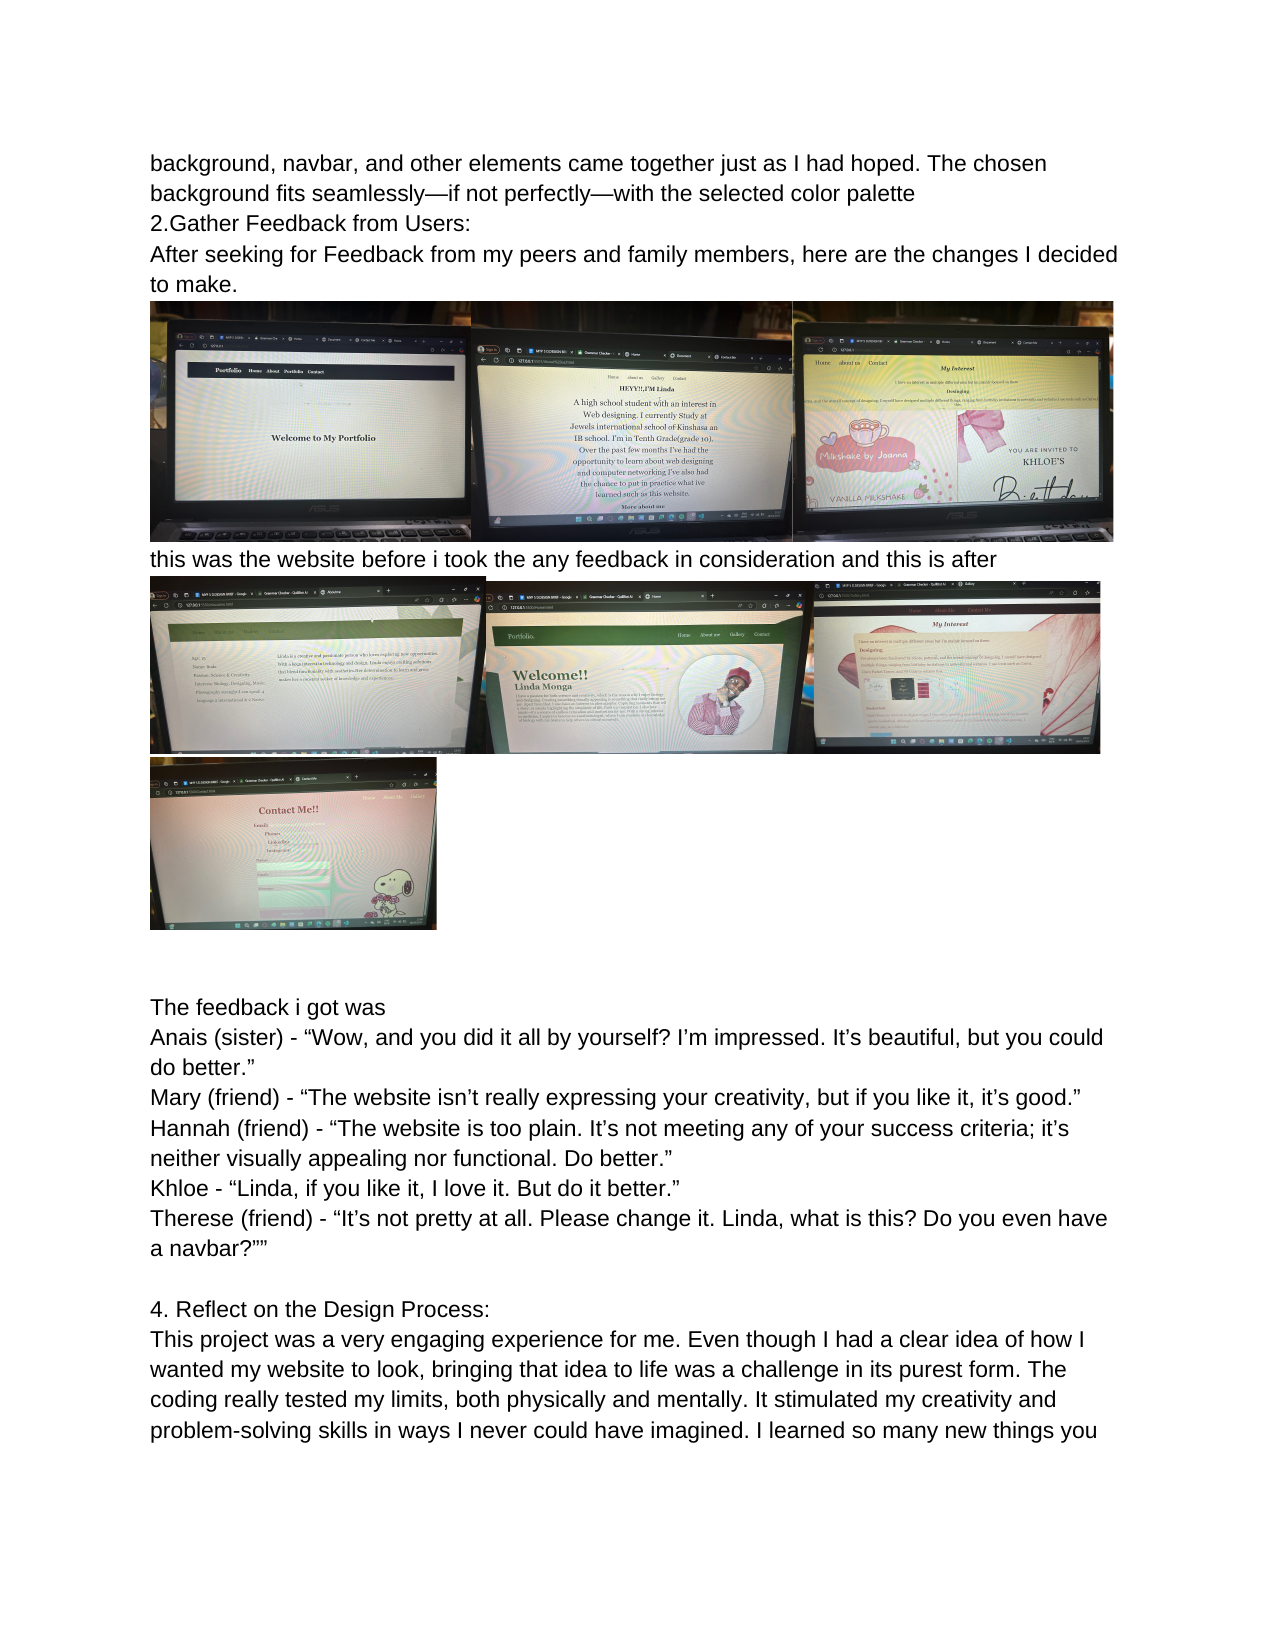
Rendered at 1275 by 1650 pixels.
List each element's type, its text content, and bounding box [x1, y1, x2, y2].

text Therese (friend) - “It’s not pretty at all. Please change it. Linda, what is this? Do you even have a navbar?”” [150, 1205, 1125, 1262]
text 2.Gather Feedback from Users: [150, 210, 1125, 237]
text The feedback i got was [150, 994, 1125, 1020]
picture [150, 576, 1101, 754]
picture [150, 301, 1114, 542]
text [150, 150, 1125, 207]
text Anais (sister) - “Wow, and you did it all by yourself? I’m impressed. It’s beautiful, but you could do better.” [150, 1024, 1125, 1080]
text Khloe - “Linda, if you like it, I love it. But do it better.” [150, 1175, 1125, 1201]
text 4. Reflect on the Design Process: [150, 1296, 1125, 1322]
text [150, 1326, 1125, 1443]
picture [150, 757, 437, 930]
text After seeking for Feedback from my peers and family members, here are the changes I decided to make. [150, 241, 1125, 297]
text Hannah (friend) - “The website is too plain. It’s not meeting any of your success criteria; it’s neither visually appealing nor functional. Do better.” [150, 1114, 1125, 1171]
text Mary (friend) - “The website isn’t really expressing your creativity, but if you like it, it’s good.” [150, 1084, 1125, 1111]
